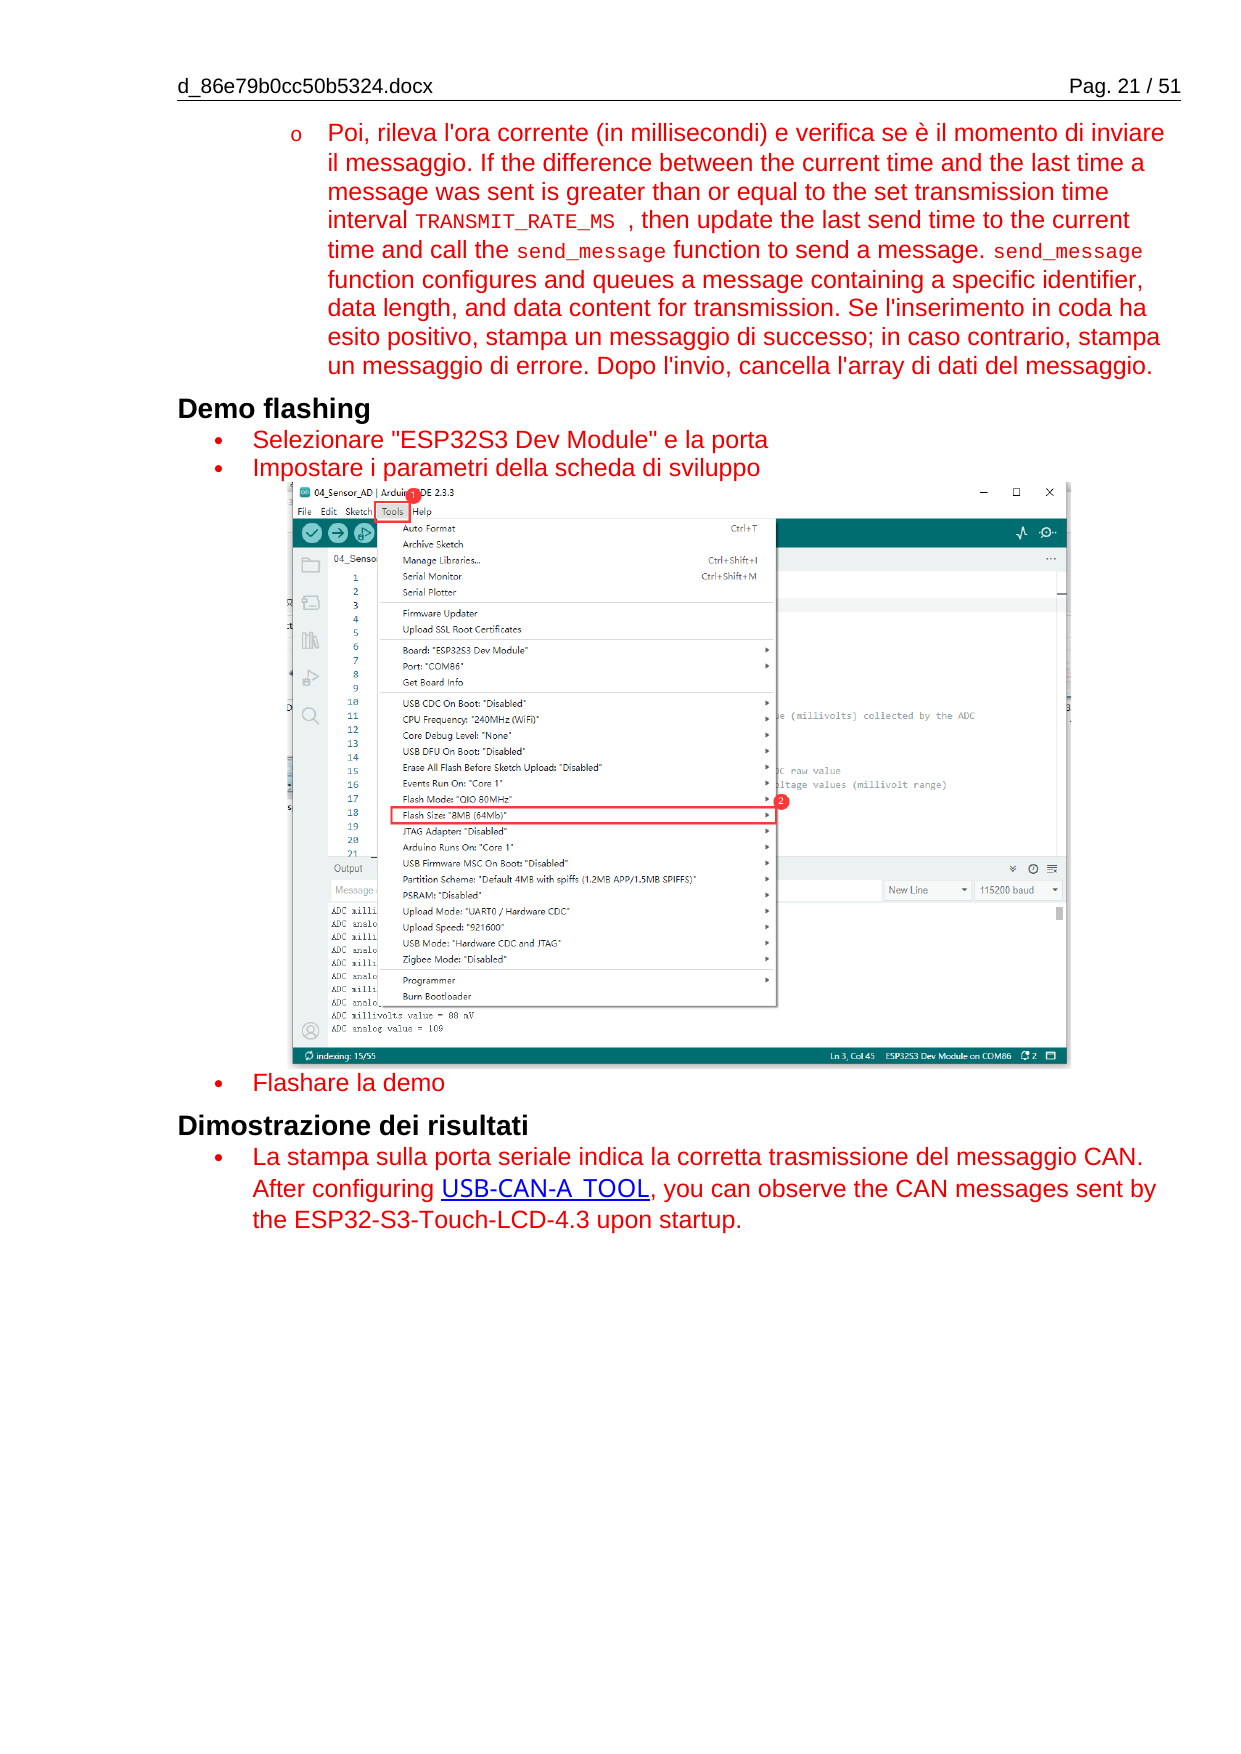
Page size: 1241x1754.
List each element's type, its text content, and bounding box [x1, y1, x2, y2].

text Selezionare "ESP32S3 Dev Module" e la porta [215, 424, 1181, 453]
list Poi, rileva l'ora corrente (in millisecondi) e verifica se è il momento di inviare il messaggio. If the difference between the current time and the last time a message was sent is greater than or equal to the set transmission time interval TRANSMIT_RATE_MS , then update the last send time to the current time and call the send_message function to send a message. send_message function configures and queues a message containing a specific identifier, data length, and data content for transmission. Se l'inserimento in coda ha esito positivo, stampa un messaggio di successo; in caso contrario, stampa un messaggio di errore. Dopo l'invio, cancella l'array di dati del messaggio. [290, 118, 1181, 380]
subtitle Demo flashing [177, 392, 1181, 424]
picture [287, 482, 1072, 1069]
text Flashare la demo [215, 1068, 1181, 1097]
subtitle Dimostrazione dei risultati [177, 1109, 1181, 1142]
text Impostare i parametri della scheda di sviluppo [215, 453, 1181, 482]
text La stampa sulla porta seriale indica la corretta trasmissione del messaggio CAN. After configuring USB-CAN-A_TOOL, you can observe the CAN messages sent by the ESP32-S3-Touch-LCD-4.3 upon startup. [215, 1142, 1181, 1233]
